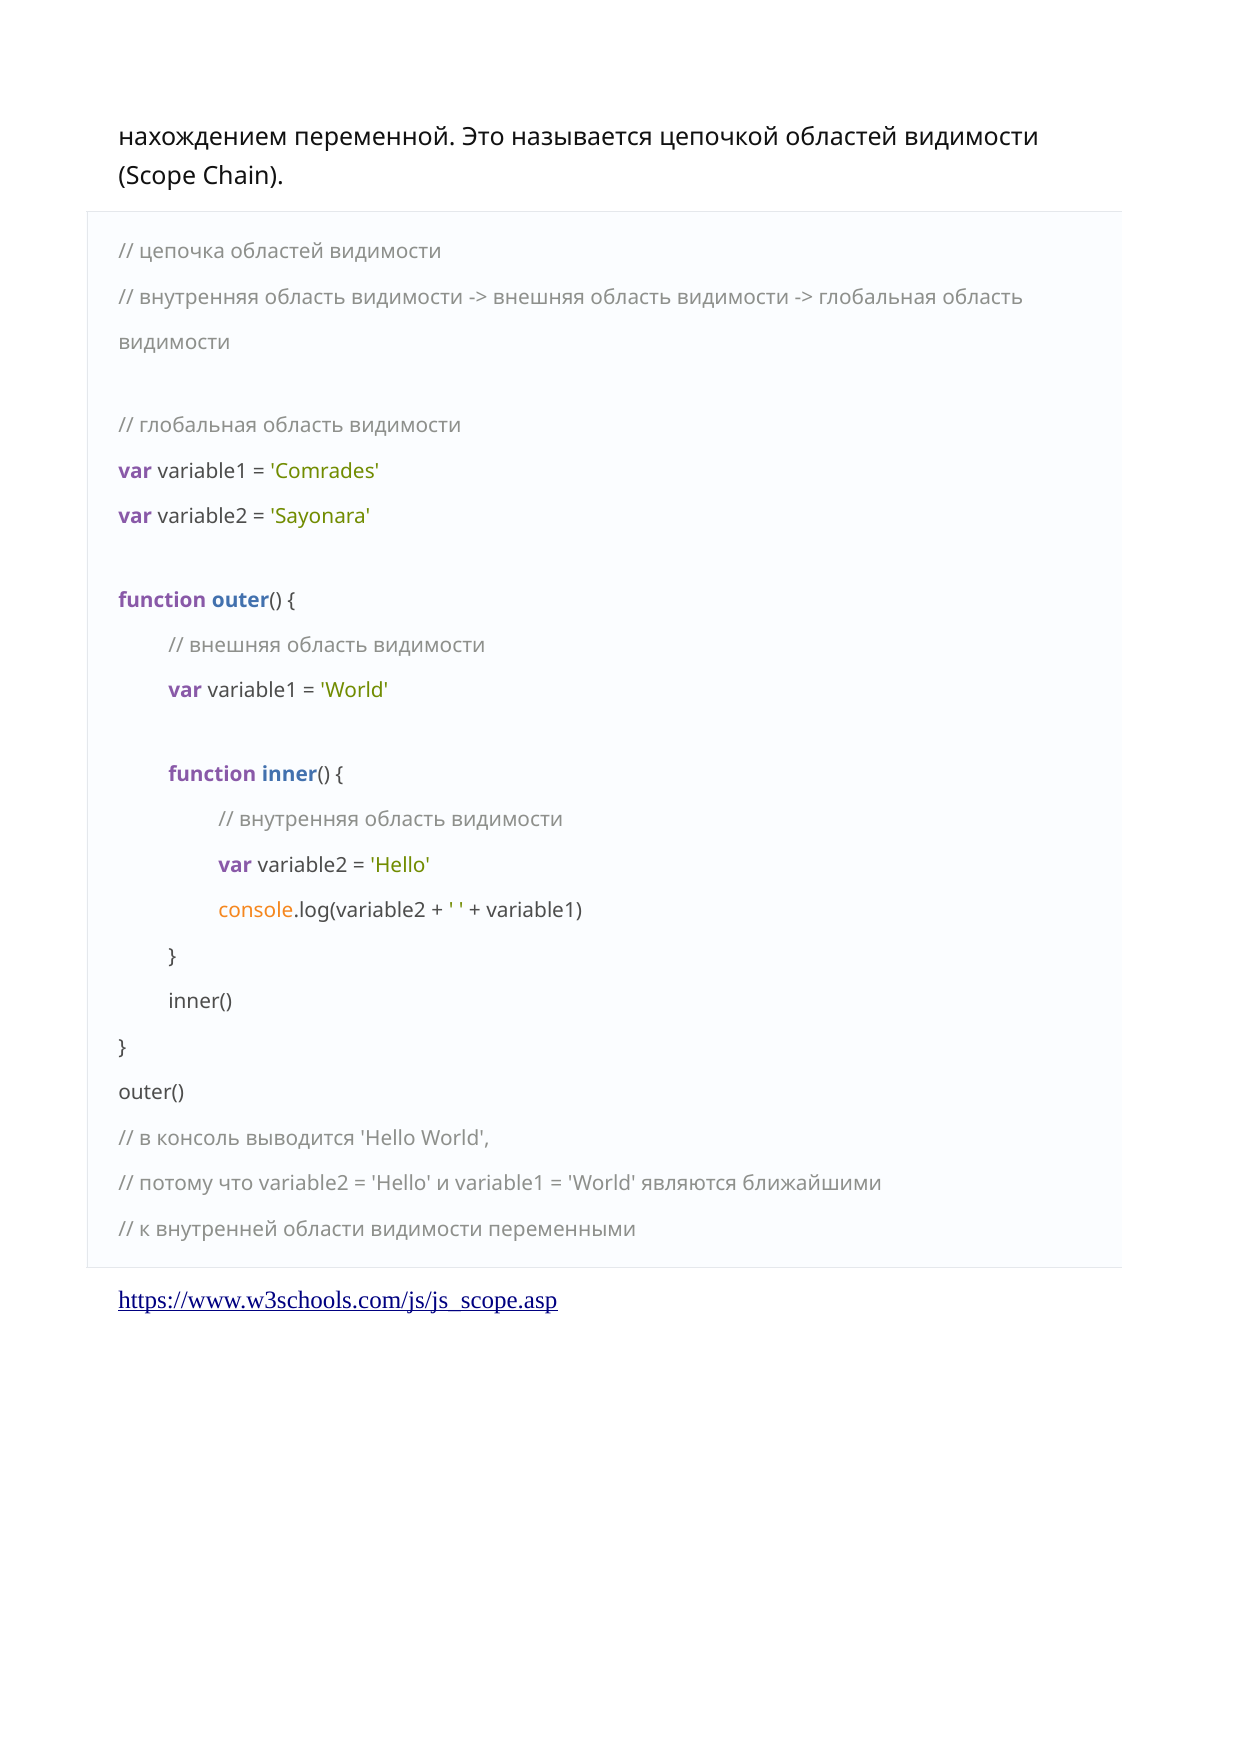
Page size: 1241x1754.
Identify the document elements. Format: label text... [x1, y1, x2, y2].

text // внутренняя область видимости [88, 779, 1122, 824]
text function inner() { [88, 733, 1122, 779]
text https://www.w3schools.com/js/js_scope.asp [118, 1285, 1122, 1313]
text } [88, 1007, 1122, 1052]
text // к внутренней области видимости переменными [88, 1188, 1122, 1267]
text var variable1 = 'Comrades' [88, 431, 1122, 476]
text function outer() { [88, 559, 1122, 604]
text var variable2 = 'Sayonara' [88, 476, 1122, 521]
text // потому что variable2 = 'Hello' и variable1 = 'World' являются ближайшими [88, 1143, 1122, 1188]
text outer() [88, 1052, 1122, 1097]
text // внешняя область видимости [88, 604, 1122, 650]
text // цепочка областей видимости [88, 212, 1122, 256]
text inner() [88, 961, 1122, 1007]
text // в консоль выводится 'Hello World', [88, 1097, 1122, 1143]
text } [88, 916, 1122, 961]
text // внутренняя область видимости -> внешняя область видимости -> глобальная область видимости [88, 256, 1122, 347]
text var variable2 = 'Hello' [88, 824, 1122, 870]
text var variable1 = 'World' [88, 650, 1122, 696]
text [118, 118, 1122, 191]
text console.log(variable2 + ' ' + variable1) [88, 870, 1122, 916]
text // глобальная область видимости [88, 385, 1122, 431]
